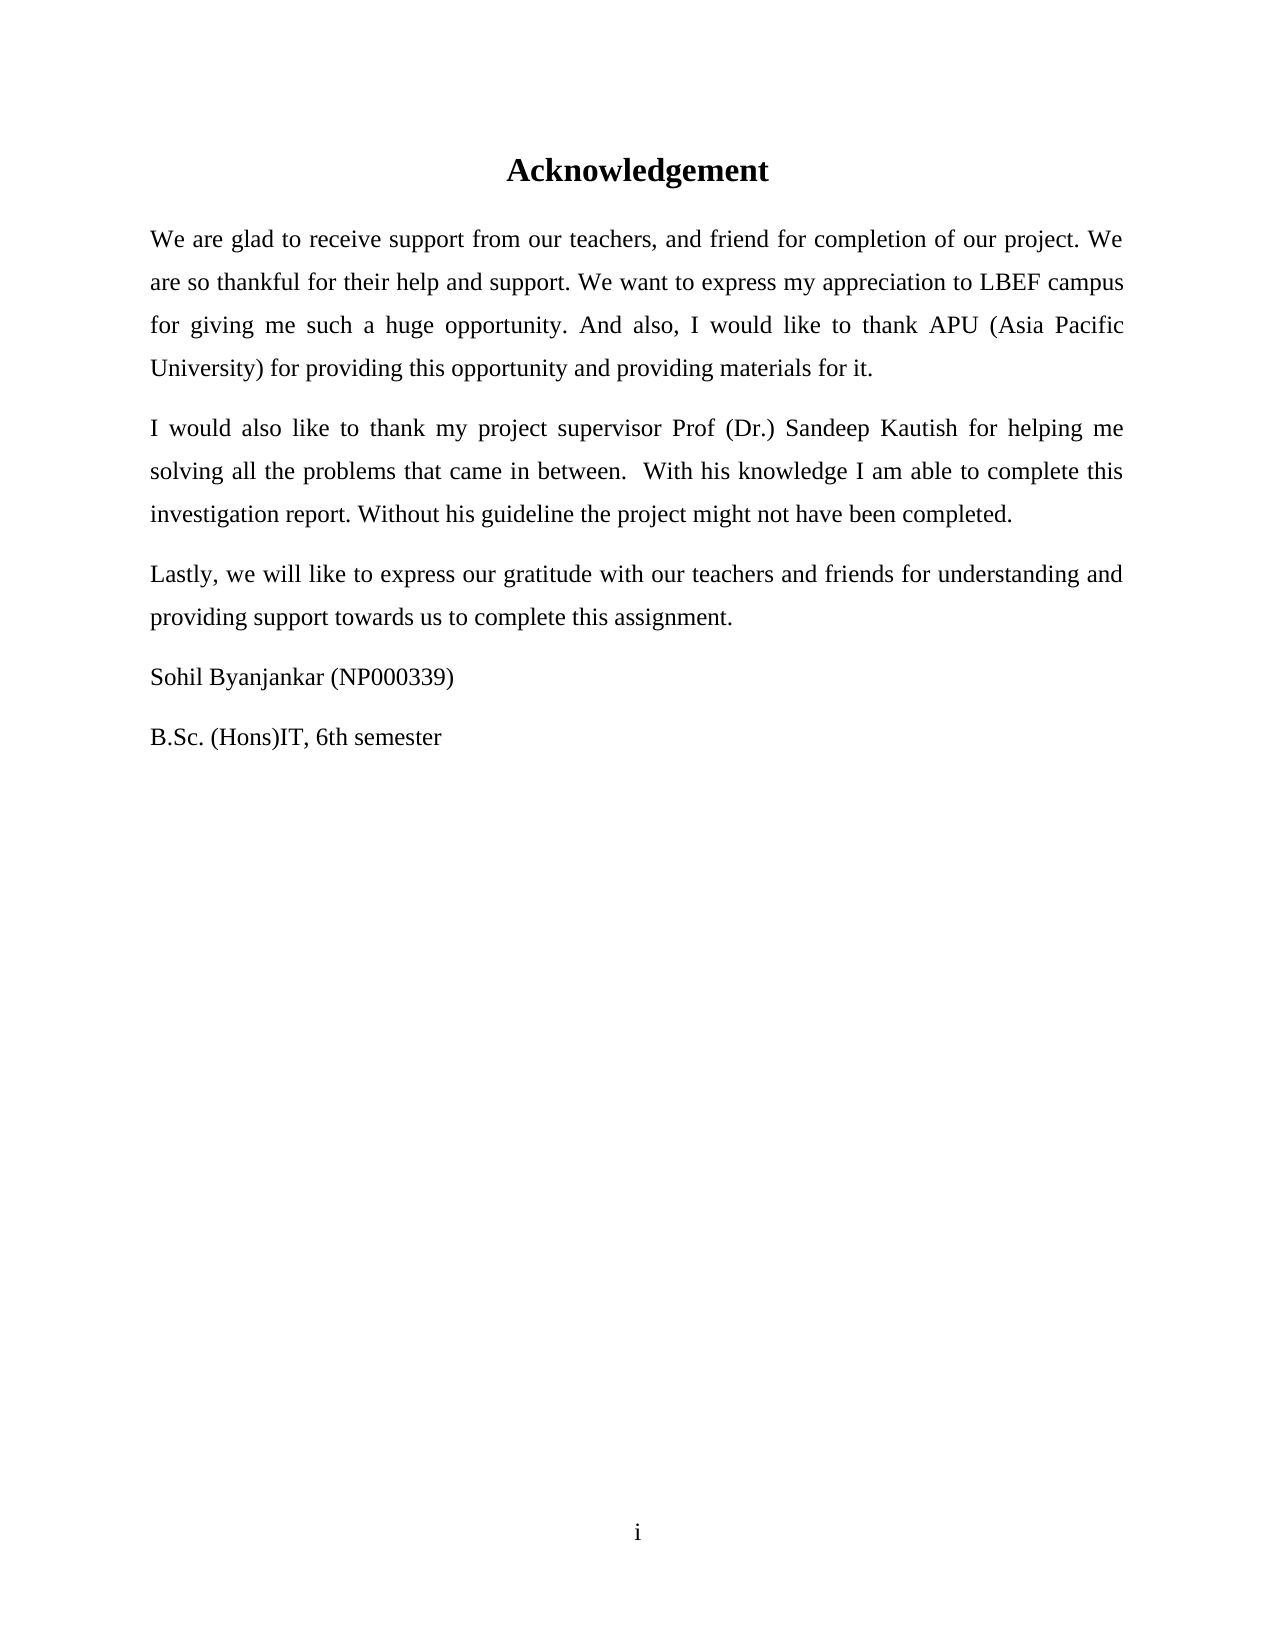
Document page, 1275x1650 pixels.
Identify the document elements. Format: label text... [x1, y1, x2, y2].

text Lastly, we will like to express our gratitude with our teachers and friends for understanding and providing support towards us to complete this assignment. [150, 559, 1125, 631]
text Acknowledgement [150, 150, 1125, 188]
text Sohil Byanjankar (NP000339) [150, 662, 1125, 691]
text B.Sc. (Hons)IT, 6th semester [150, 722, 1125, 751]
text We are glad to receive support from our teachers, and friend for completion of our project. We are so thankful for their help and support. We want to express my appreciation to LBEF campus for giving me such a huge opportunity. And also, I would like to thank APU (Asia Pacific University) for providing this opportunity and providing materials for it. [150, 224, 1125, 382]
text I would also like to thank my project supervisor Prof (Dr.) Sandeep Kautish for helping me solving all the problems that came in between. With his knowledge I am able to complete this investigation report. Without his guideline the project might not have been completed. [150, 413, 1125, 528]
